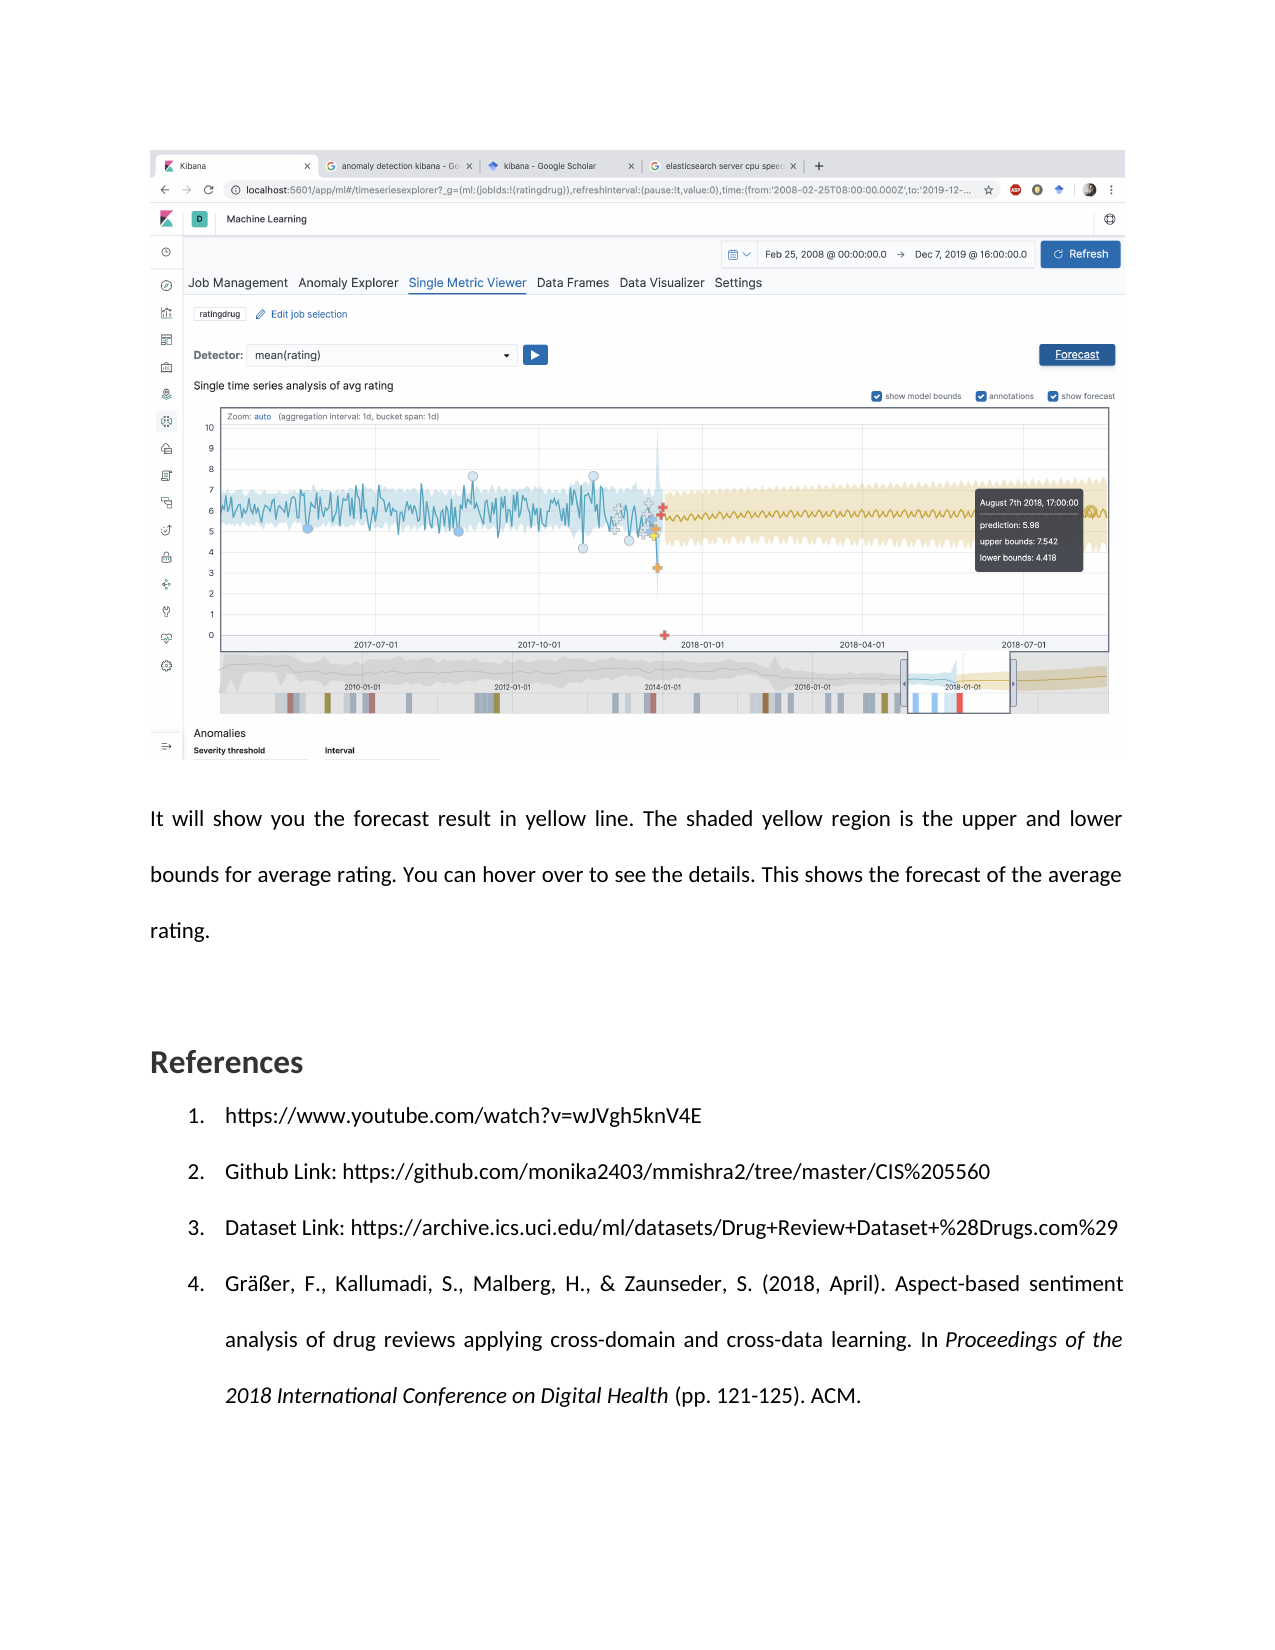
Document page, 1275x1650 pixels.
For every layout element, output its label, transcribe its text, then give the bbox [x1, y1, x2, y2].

list Gräßer, F., Kallumadi, S., Malberg, H., & Zaunseder, S. (2018, April). Aspect-based sentiment analysis of drug reviews applying cross-domain and cross-data learning. In Proceedings of the 2018 International Conference on Digital Health (pp. 121-125). ACM. [187, 1269, 1125, 1409]
list Github Link: https://github.com/monika2403/mmishra2/tree/master/CIS%205560 [187, 1157, 1125, 1185]
picture [150, 150, 1125, 760]
text References [150, 1041, 1125, 1081]
list https://www.youtube.com/watch?v=wJVgh5knV4E [187, 1101, 1125, 1129]
text It will show you the forecast result in yellow line. The shaded yellow region is the upper and lower bounds for average rating. You can hover over to see the details. This shows the forecast of the average rating. [150, 804, 1125, 944]
list Dataset Link: https://archive.ics.uci.edu/ml/datasets/Drug+Review+Dataset+%28Drugs.com%29 [187, 1213, 1125, 1241]
